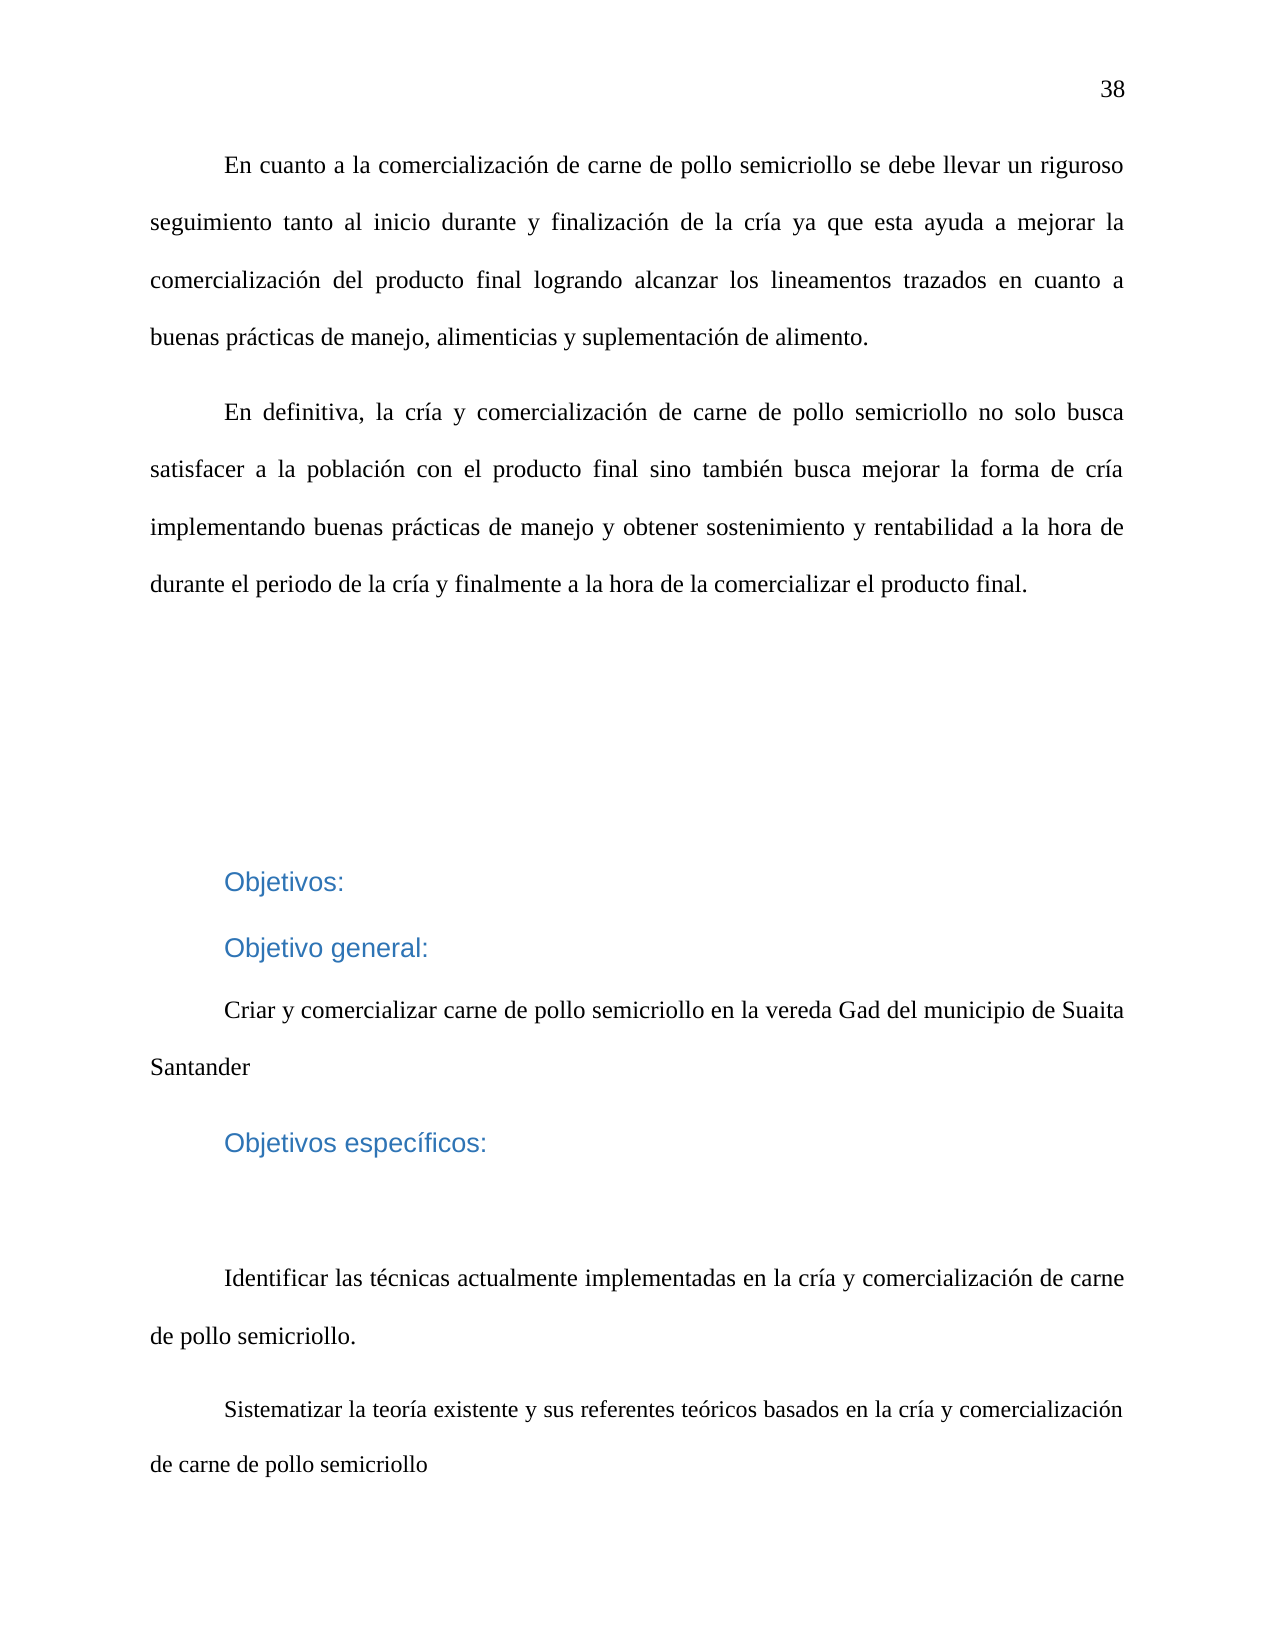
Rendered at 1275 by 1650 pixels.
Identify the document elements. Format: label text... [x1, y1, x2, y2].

text Sistematizar la teoría existente y sus referentes teóricos basados en la cría y comercialización de carne de pollo semicriollo [150, 1395, 1125, 1478]
text Criar y comercializar carne de pollo semicriollo en la vereda Gad del municipio de Suaita Santander [150, 995, 1125, 1081]
text Identificar las técnicas actualmente implementadas en la cría y comercialización de carne de pollo semicriollo. [150, 1263, 1125, 1349]
subtitle Objetivo general: [150, 932, 1125, 964]
text En cuanto a la comercialización de carne de pollo semicriollo se debe llevar un riguroso seguimiento tanto al inicio durante y finalización de la cría ya que esta ayuda a mejorar la comercialización del producto final logrando alcanzar los lineamentos trazados en cuanto a buenas prácticas de manejo, alimenticias y suplementación de alimento. [150, 150, 1125, 351]
subtitle Objetivos: [150, 866, 1125, 897]
subtitle Objetivos específicos: [150, 1127, 1125, 1158]
text En definitiva, la cría y comercialización de carne de pollo semicriollo no solo busca satisfacer a la población con el producto final sino también busca mejorar la forma de cría implementando buenas prácticas de manejo y obtener sostenimiento y rentabilidad a la hora de durante el periodo de la cría y finalmente a la hora de la comercializar el producto final. [150, 397, 1125, 598]
